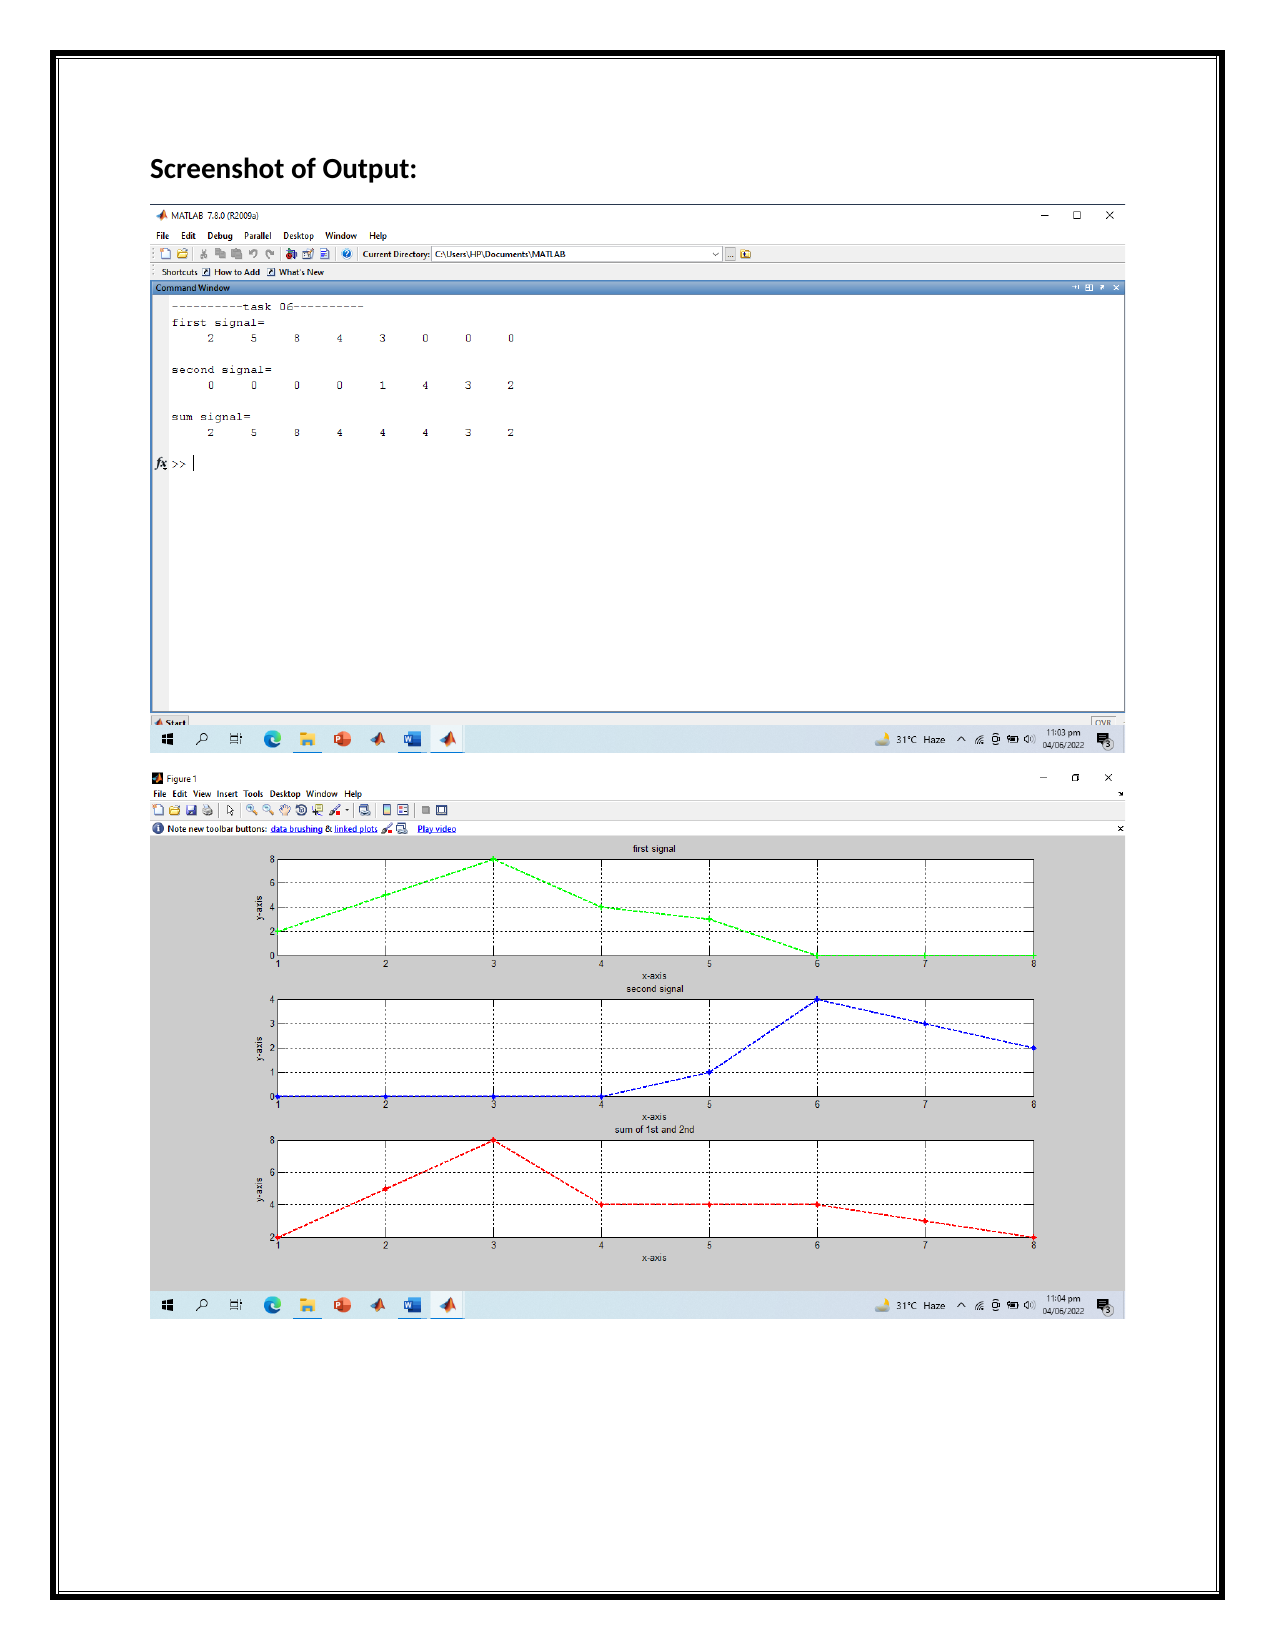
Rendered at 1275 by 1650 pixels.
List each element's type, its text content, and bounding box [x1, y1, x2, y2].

picture [150, 770, 1125, 1319]
text Screenshot of Output: [150, 150, 1125, 186]
picture [150, 204, 1125, 753]
